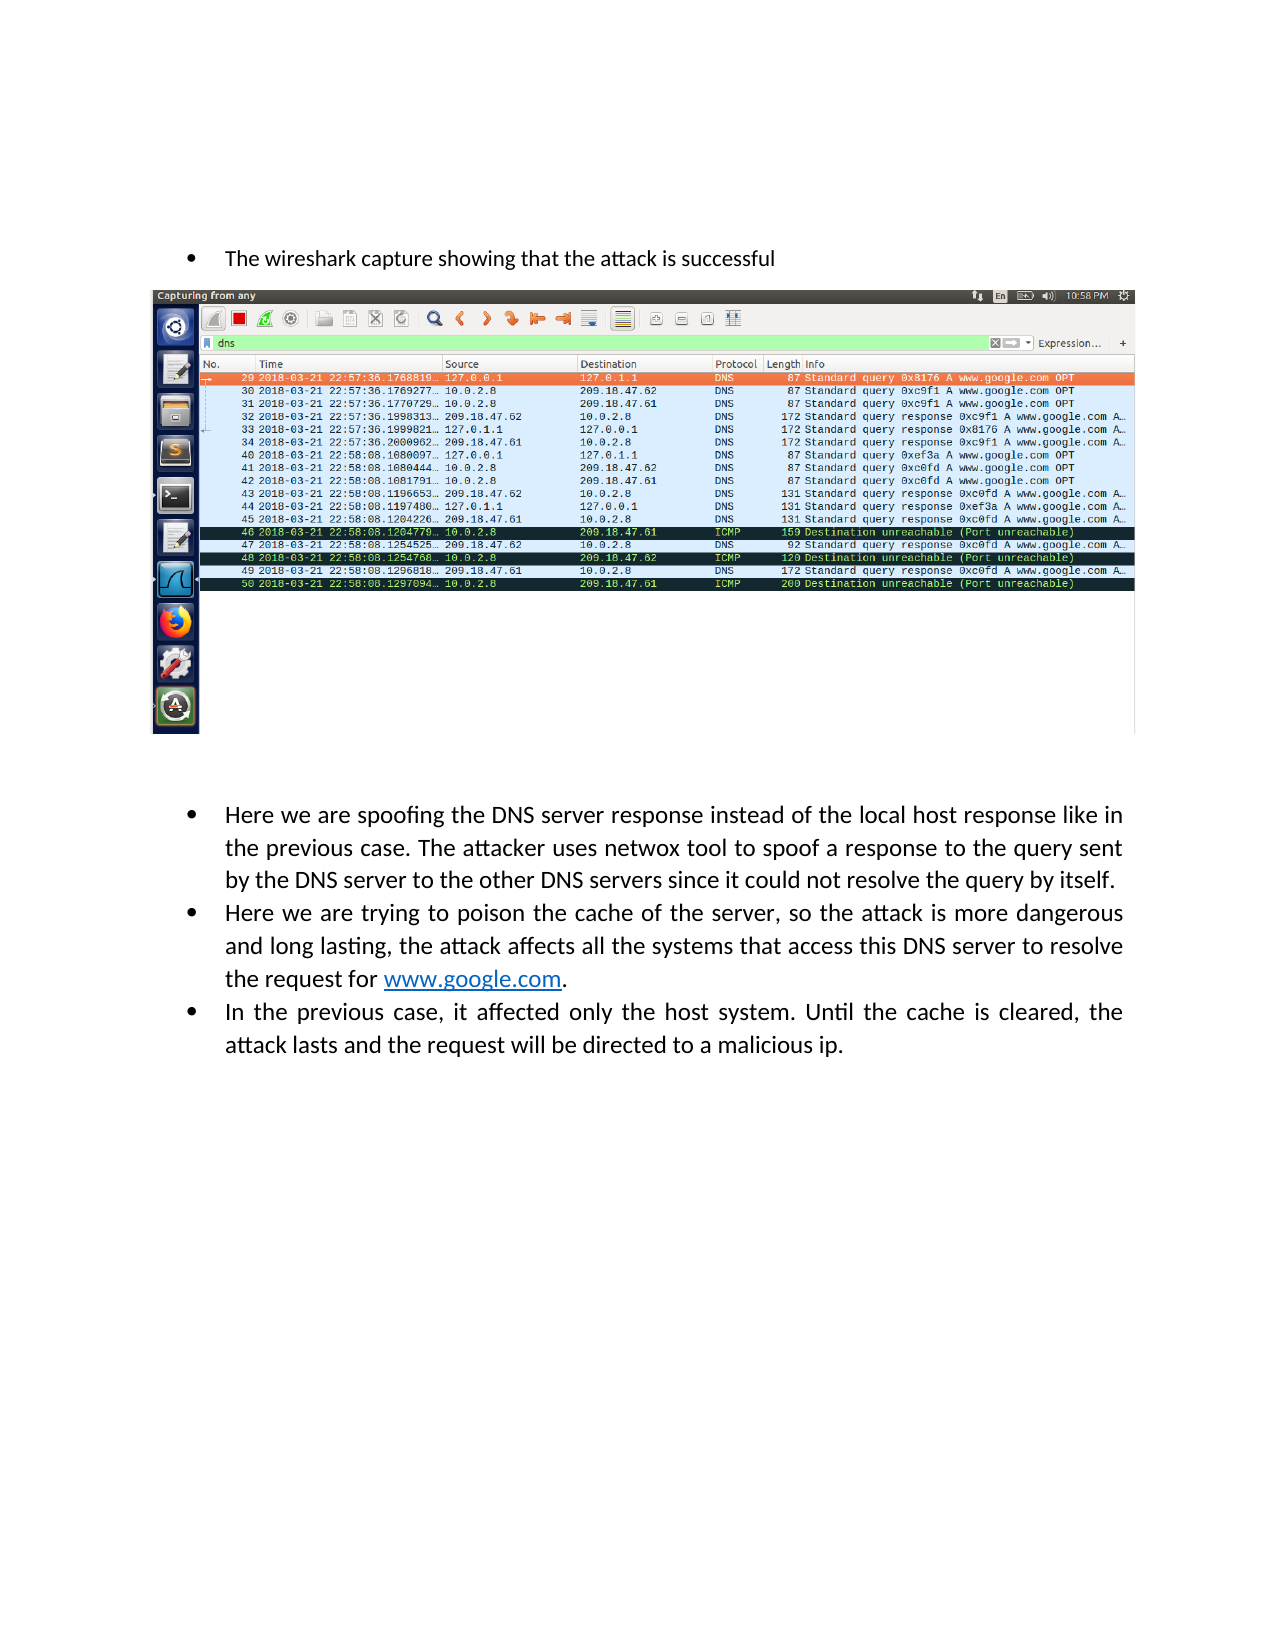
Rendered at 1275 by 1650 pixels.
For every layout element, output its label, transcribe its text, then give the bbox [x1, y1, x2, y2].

picture [150, 290, 1135, 734]
list Here we are trying to poison the cache of the server, so the attack is more dangerous and long lasting, the attack affects all the systems that access this DNS server to resolve the request for www.google.com. [187, 898, 1125, 994]
list The wireshark capture showing that the attack is successful [187, 244, 1125, 272]
list In the previous case, it affected only the host system. Until the cache is cleared, the attack lasts and the request will be directed to a malicious ip. [187, 996, 1125, 1060]
list Here we are spoofing the DNS server response instead of the local host response like in the previous case. The attacker uses netwox tool to spoof a response to the query sent by the DNS server to the other DNS servers since it could not resolve the query by itself. [187, 799, 1125, 895]
